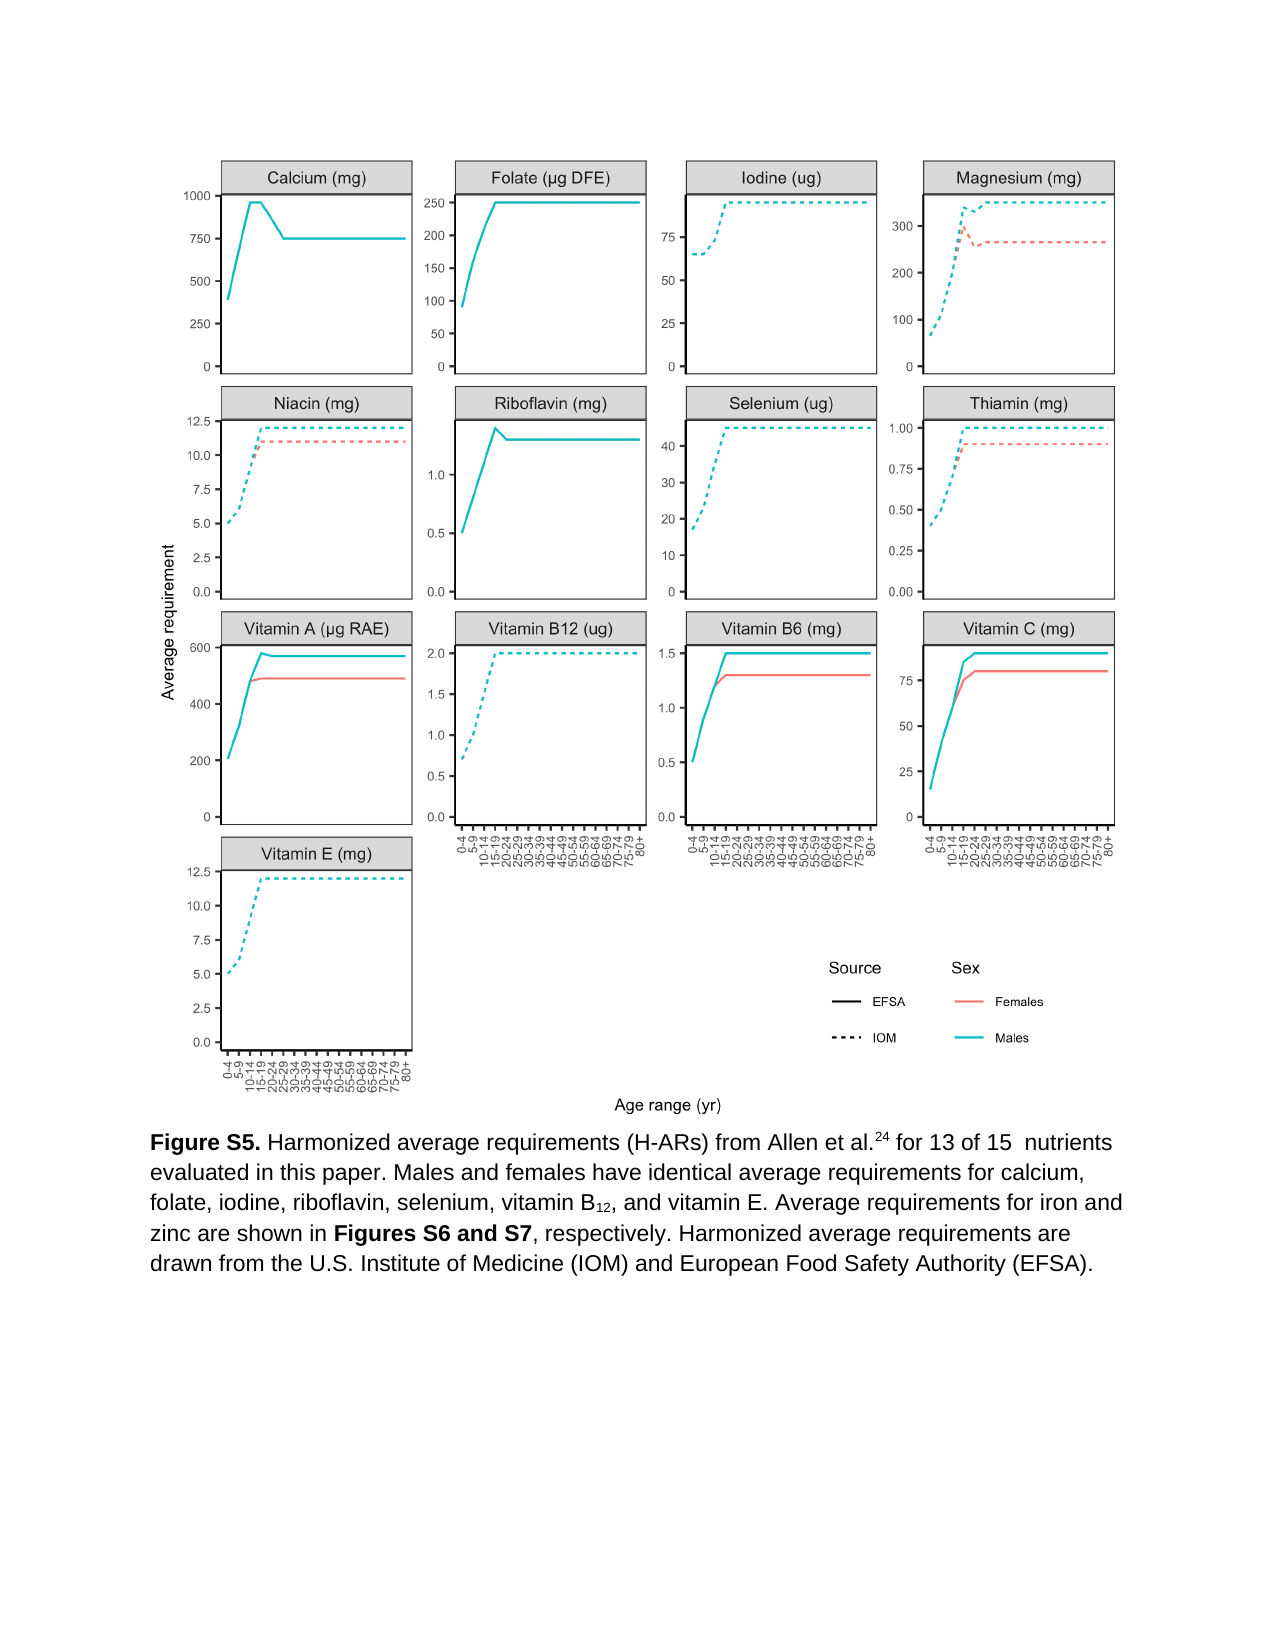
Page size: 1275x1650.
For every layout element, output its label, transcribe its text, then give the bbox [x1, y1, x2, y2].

text Figure S5. Harmonized average requirements (H-ARs) from Allen et al.24 for 13 of 15 nutrients evaluated in this paper. Males and females have identical average requirements for calcium, folate, iodine, riboflavin, selenium, vitamin B12, and vitamin E. Average requirements for iron and zinc are shown in Figures S6 and S7, respectively. Harmonized average requirements are drawn from the U.S. Institute of Medicine (IOM) and European Food Safety Authority (EFSA). [150, 1125, 1125, 1276]
picture [150, 150, 1125, 1125]
